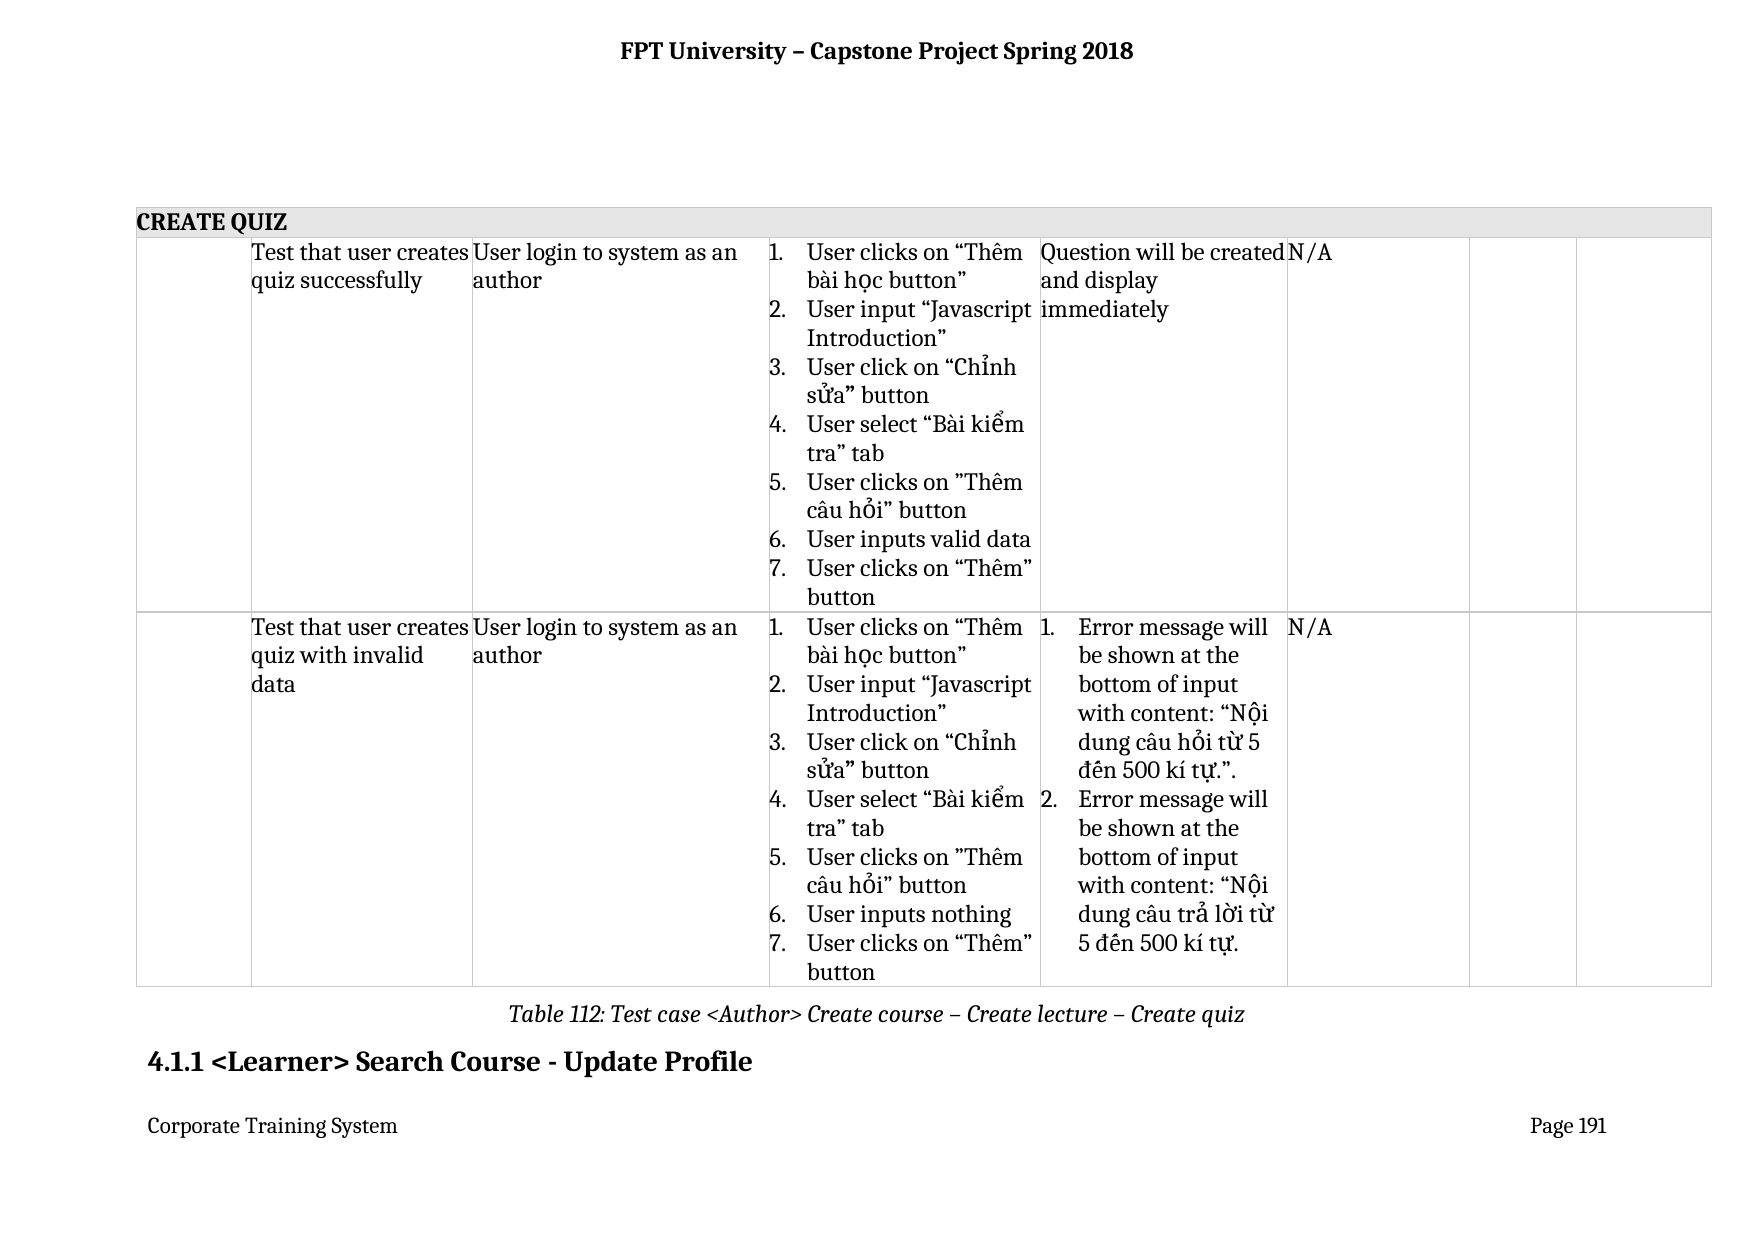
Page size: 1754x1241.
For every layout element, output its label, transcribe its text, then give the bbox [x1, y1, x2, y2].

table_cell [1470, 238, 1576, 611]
list Table : Test case <Author> Create course – Create lecture – Create quiz [148, 1000, 1606, 1028]
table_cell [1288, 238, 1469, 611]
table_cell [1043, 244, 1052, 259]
subtitle 4.1.1 <Learner> Search Course - Update Profile [148, 1045, 1606, 1079]
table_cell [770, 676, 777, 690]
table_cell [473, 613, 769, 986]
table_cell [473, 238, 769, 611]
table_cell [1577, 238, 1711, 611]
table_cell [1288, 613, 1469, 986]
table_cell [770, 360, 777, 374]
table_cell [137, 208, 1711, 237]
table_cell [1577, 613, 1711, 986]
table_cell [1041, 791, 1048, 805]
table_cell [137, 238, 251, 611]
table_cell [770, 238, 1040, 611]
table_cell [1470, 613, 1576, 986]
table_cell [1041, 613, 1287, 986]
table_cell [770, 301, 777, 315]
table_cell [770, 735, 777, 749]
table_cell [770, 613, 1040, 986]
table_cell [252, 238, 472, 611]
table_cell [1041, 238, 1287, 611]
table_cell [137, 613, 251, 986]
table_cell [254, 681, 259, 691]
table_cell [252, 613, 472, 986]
